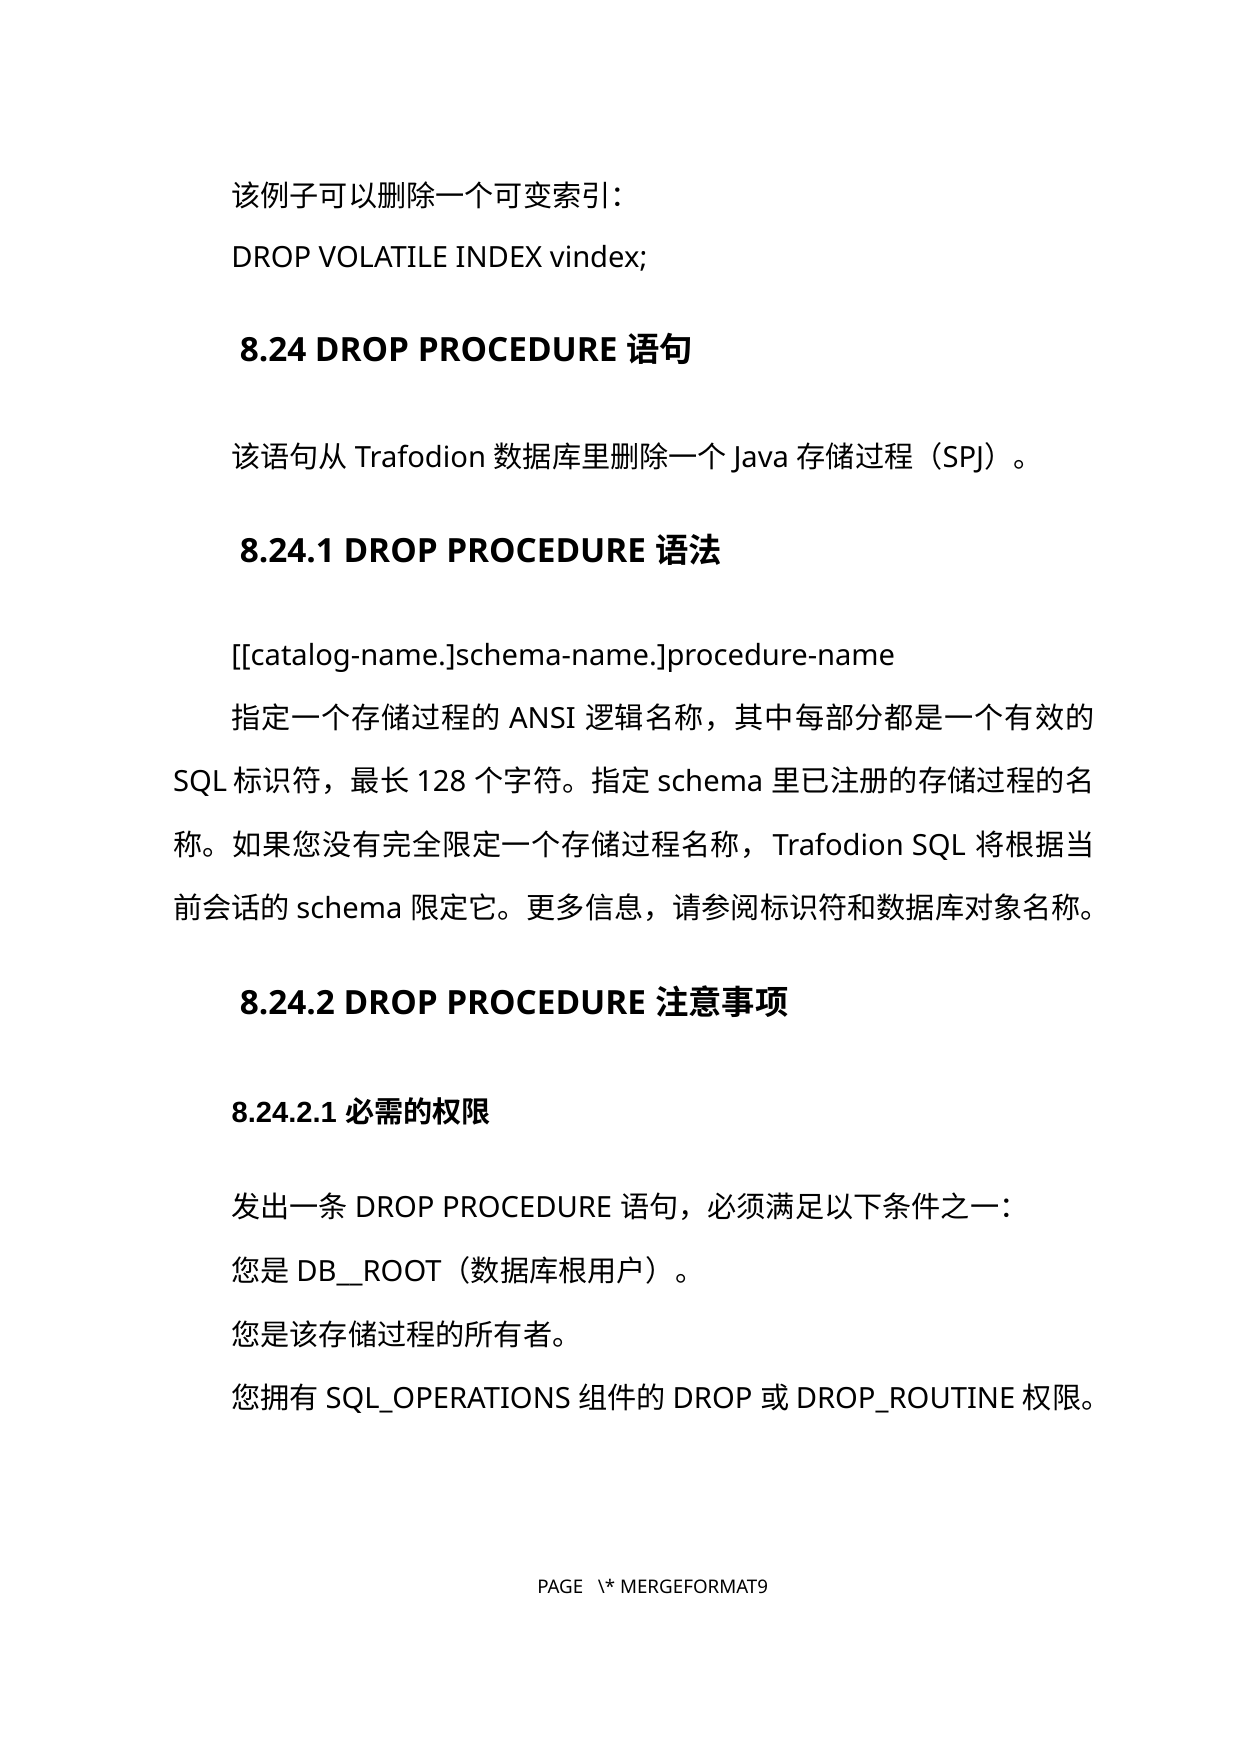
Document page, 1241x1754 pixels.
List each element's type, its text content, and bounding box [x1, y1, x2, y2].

text 您是 DB__ROOT（数据库根用户）。 [173, 1248, 1094, 1290]
text DROP VOLATILE INDEX vindex; [173, 236, 1094, 276]
text 发出一条 DROP PROCEDURE 语句，必须满足以下条件之一： [173, 1184, 1094, 1226]
text 您是该存储过程的所有者。 [173, 1311, 1094, 1353]
text 该例子可以删除一个可变索引： [173, 172, 1094, 215]
text 您拥有 SQL_OPERATIONS 组件的 DROP 或 DROP_ROUTINE 权限。 [173, 1374, 1094, 1417]
subtitle 8.24 DROP PROCEDURE 语句 [173, 322, 1094, 371]
subtitle 8.24.2 DROP PROCEDURE 注意事项 [173, 975, 1094, 1024]
text [[catalog-name.]schema-name.]procedure-name [173, 635, 1094, 674]
text 指定一个存储过程的 ANSI 逻辑名称，其中每部分都是一个有效的 SQL标识符，最长 128 个字符。指定 schema 里已注册的存储过程的名称。如果您没有完全限定一个存储过程名称，Trafodion SQL 将根据当前会话的 schema 限定它。更多信息，请参阅标识符和数据库对象名称。 [173, 694, 1094, 927]
subtitle 8.24.1 DROP PROCEDURE 语法 [173, 524, 1094, 572]
text 该语句从 Trafodion 数据库里删除一个 Java 存储过程（SPJ）。 [173, 433, 1094, 476]
subtitle 8.24.2.1 必需的权限 [173, 1088, 1094, 1131]
